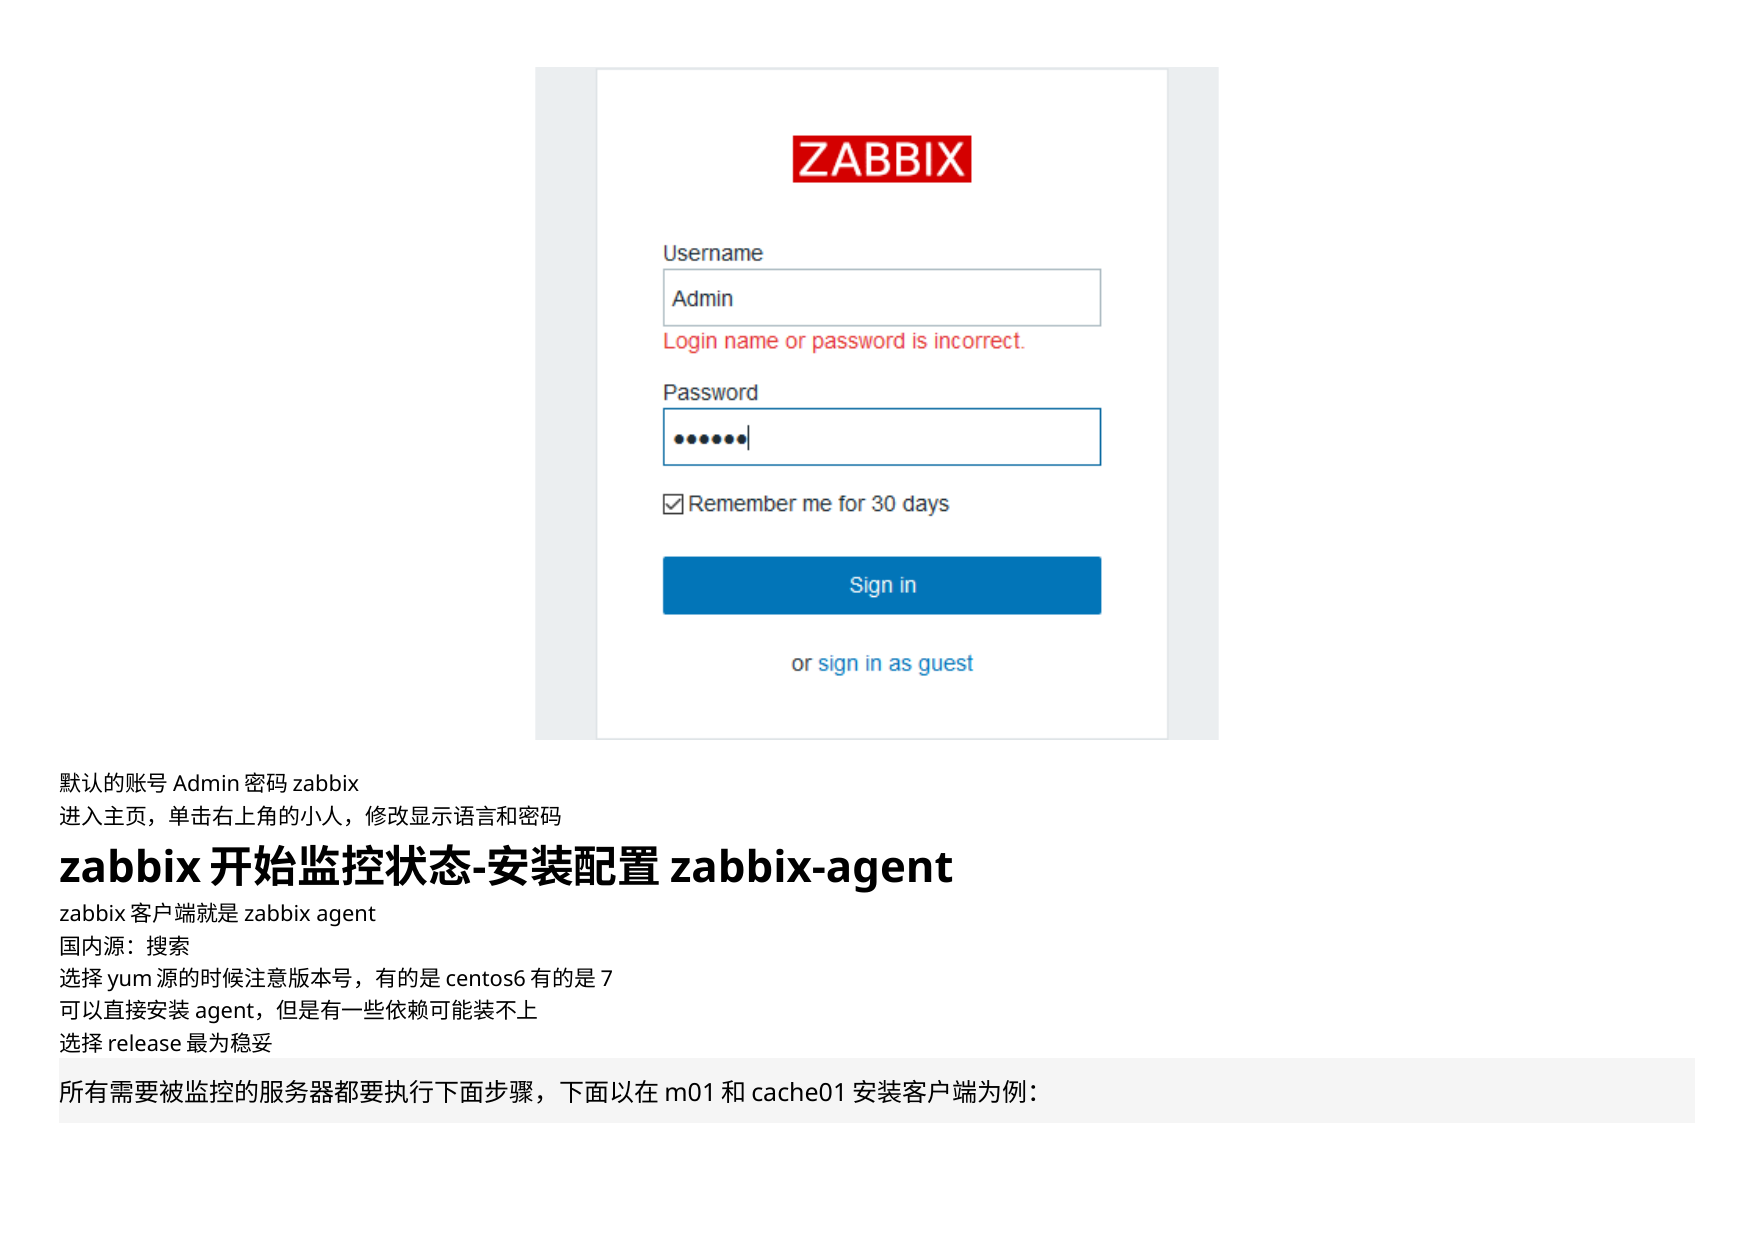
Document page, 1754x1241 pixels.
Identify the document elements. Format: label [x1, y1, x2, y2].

picture [535, 67, 1219, 740]
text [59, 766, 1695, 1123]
